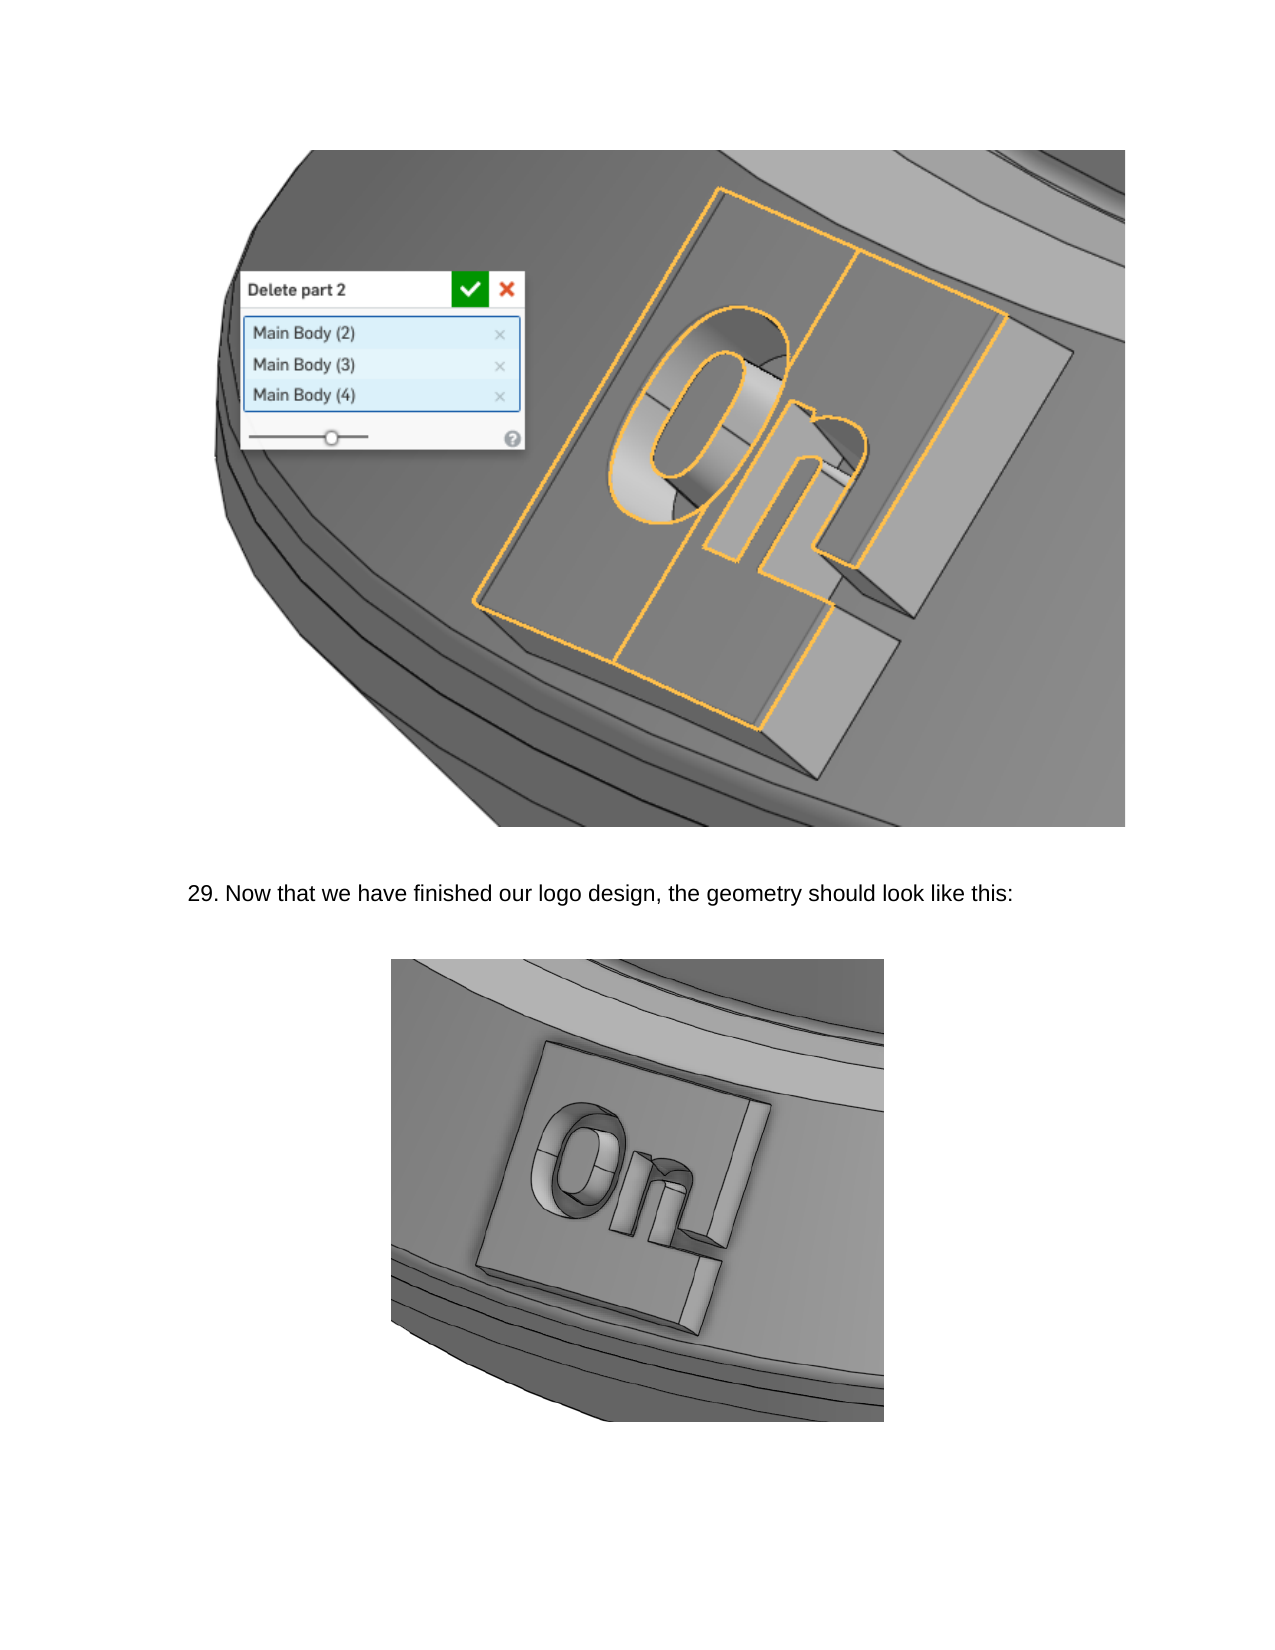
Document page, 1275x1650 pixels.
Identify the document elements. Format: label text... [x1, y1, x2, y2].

picture [391, 959, 884, 1422]
picture [150, 150, 1125, 827]
list Now that we have finished our logo design, the geometry should look like this: [187, 880, 1125, 906]
